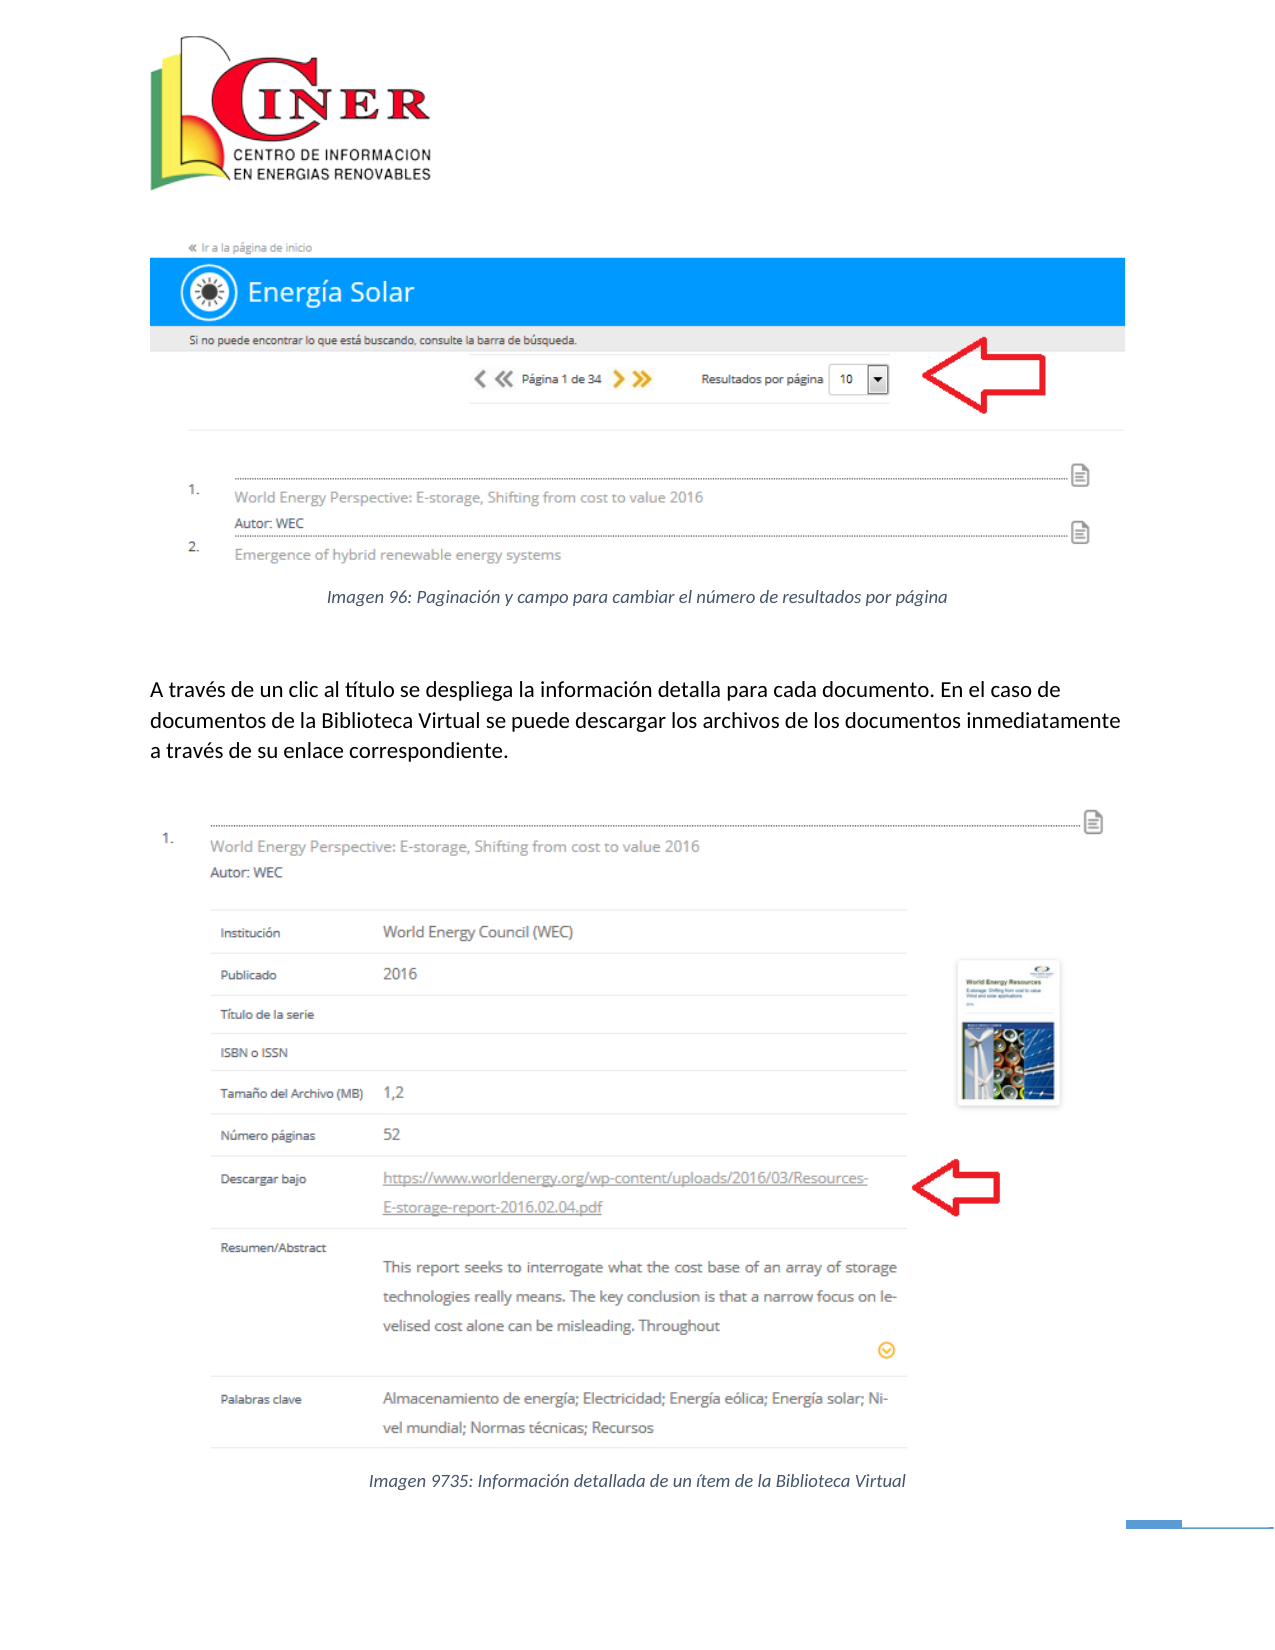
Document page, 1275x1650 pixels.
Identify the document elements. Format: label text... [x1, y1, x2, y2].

picture [150, 236, 1125, 566]
text A través de un clic al título se despliega la información detalla para cada documento. En el caso de documentos de la Biblioteca Virtual se puede descargar los archivos de los documentos inmediatamente a través de su enlace correspondiente. [150, 676, 1125, 764]
picture [150, 782, 1125, 1451]
picture [150, 36, 432, 193]
text Imagen 96: Paginación y campo para cambiar el número de resultados por página [150, 585, 1125, 608]
text Imagen 97: Información detallada de un ítem de la Biblioteca Virtual [150, 1469, 1125, 1492]
